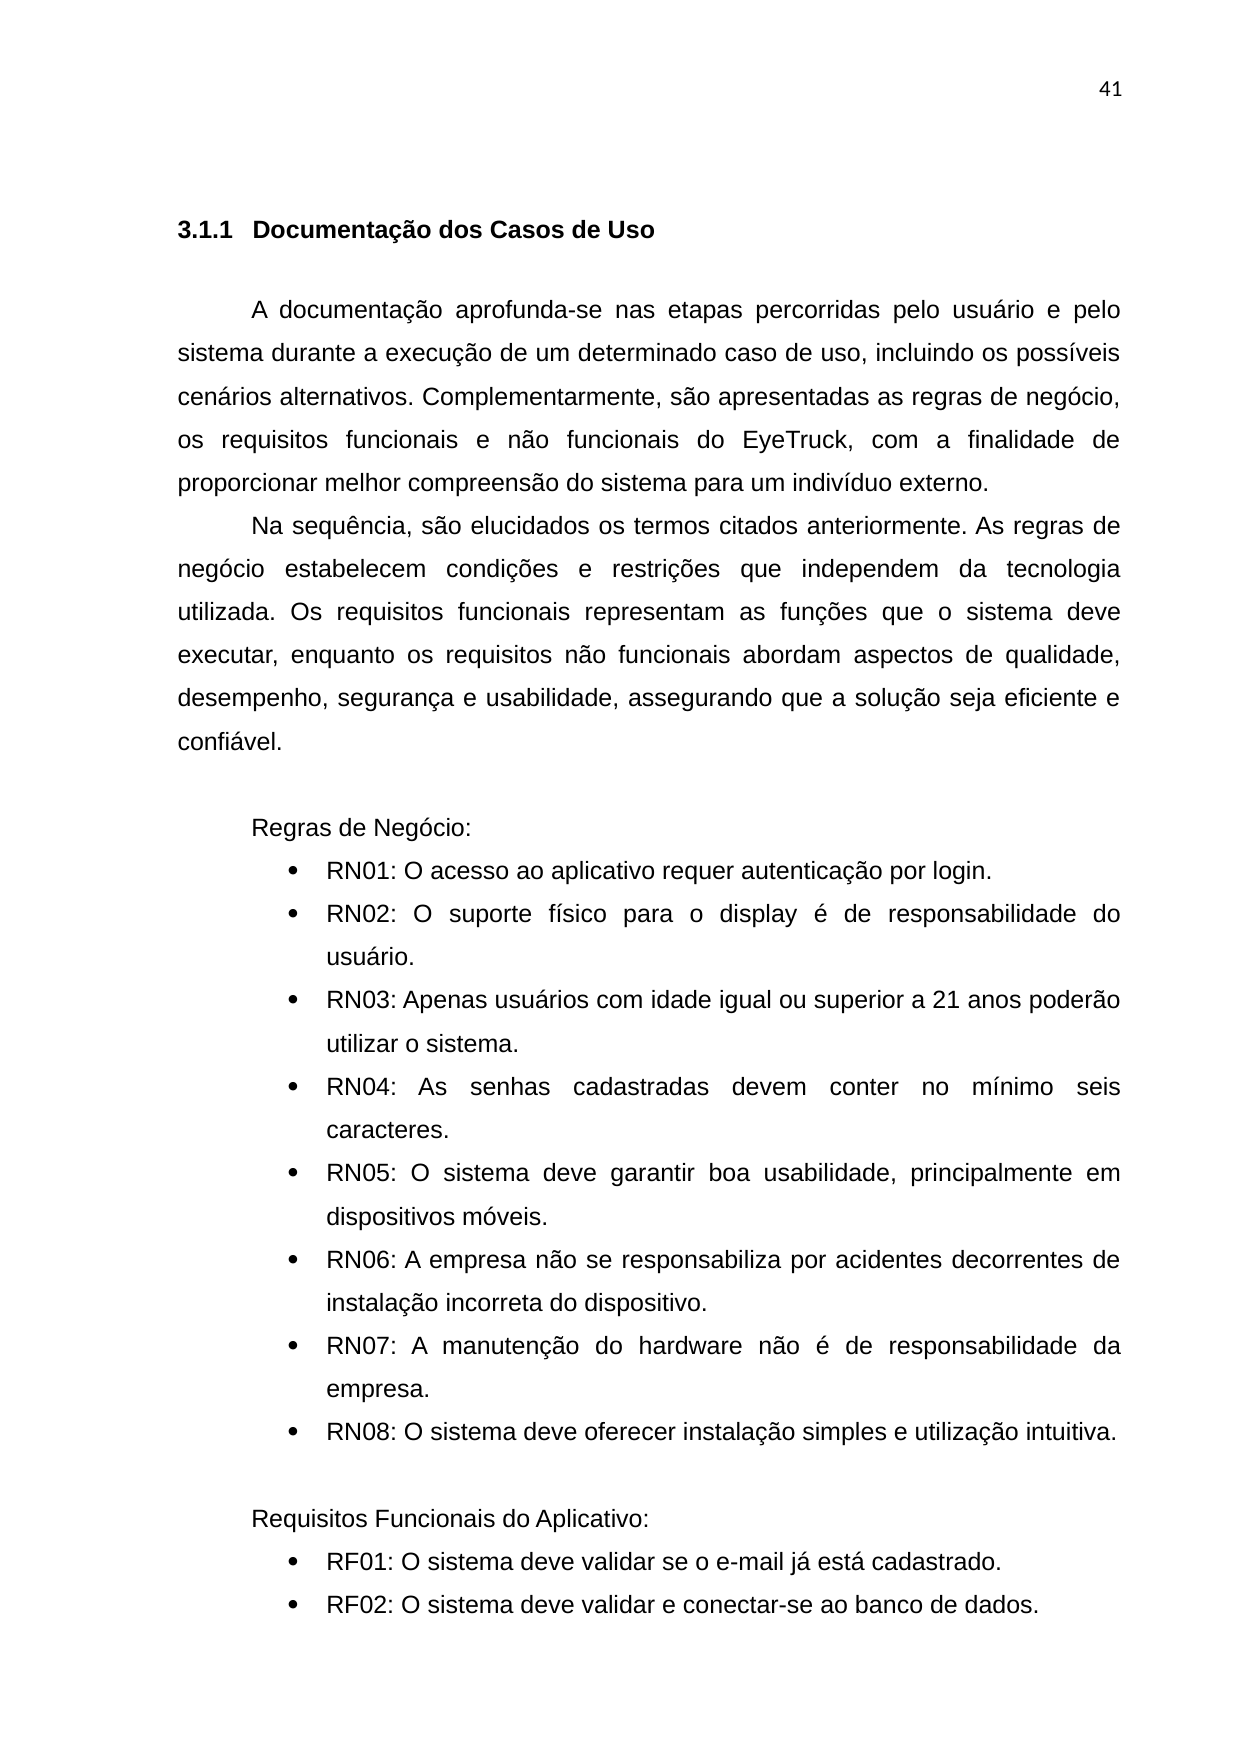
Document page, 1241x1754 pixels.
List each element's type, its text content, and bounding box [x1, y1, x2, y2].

list RN02: O suporte físico para o display é de responsabilidade do usuário. [288, 899, 1122, 971]
subtitle Documentação dos Casos de Uso [177, 215, 1122, 243]
list RF02: O sistema deve validar e conectar-se ao banco de dados. [288, 1590, 1122, 1619]
list RN01: O acesso ao aplicativo requer autenticação por login. [288, 856, 1122, 885]
list RN07: A manutenção do hardware não é de responsabilidade da empresa. [288, 1331, 1122, 1403]
text Na sequência, são elucidados os termos citados anteriormente. As regras de negócio estabelecem condições e restrições que independem da tecnologia utilizada. Os requisitos funcionais representam as funções que o sistema deve executar, enquanto os requisitos não funcionais abordam aspectos de qualidade, desempenho, segurança e usabilidade, assegurando que a solução seja eficiente e confiável. [177, 511, 1122, 755]
list RF01: O sistema deve validar se o e-mail já está cadastrado. [288, 1547, 1122, 1576]
list RN06: A empresa não se responsabiliza por acidentes decorrentes de instalação incorreta do dispositivo. [288, 1244, 1122, 1317]
list RN04: As senhas cadastradas devem conter no mínimo seis caracteres. [288, 1072, 1122, 1144]
text Requisitos Funcionais do Aplicativo: [177, 1504, 1122, 1532]
list RN05: O sistema deve garantir boa usabilidade, principalmente em dispositivos móveis. [288, 1158, 1122, 1230]
text A documentação aprofunda-se nas etapas percorridas pelo usuário e pelo sistema durante a execução de um determinado caso de uso, incluindo os possíveis cenários alternativos. Complementarmente, são apresentadas as regras de negócio, os requisitos funcionais e não funcionais do EyeTruck, com a finalidade de proporcionar melhor compreensão do sistema para um indivíduo externo. [177, 295, 1122, 497]
text Regras de Negócio: [177, 813, 1122, 842]
list RN08: O sistema deve oferecer instalação simples e utilização intuitiva. [288, 1417, 1122, 1446]
list RN03: Apenas usuários com idade igual ou superior a 21 anos poderão utilizar o sistema. [288, 986, 1122, 1057]
